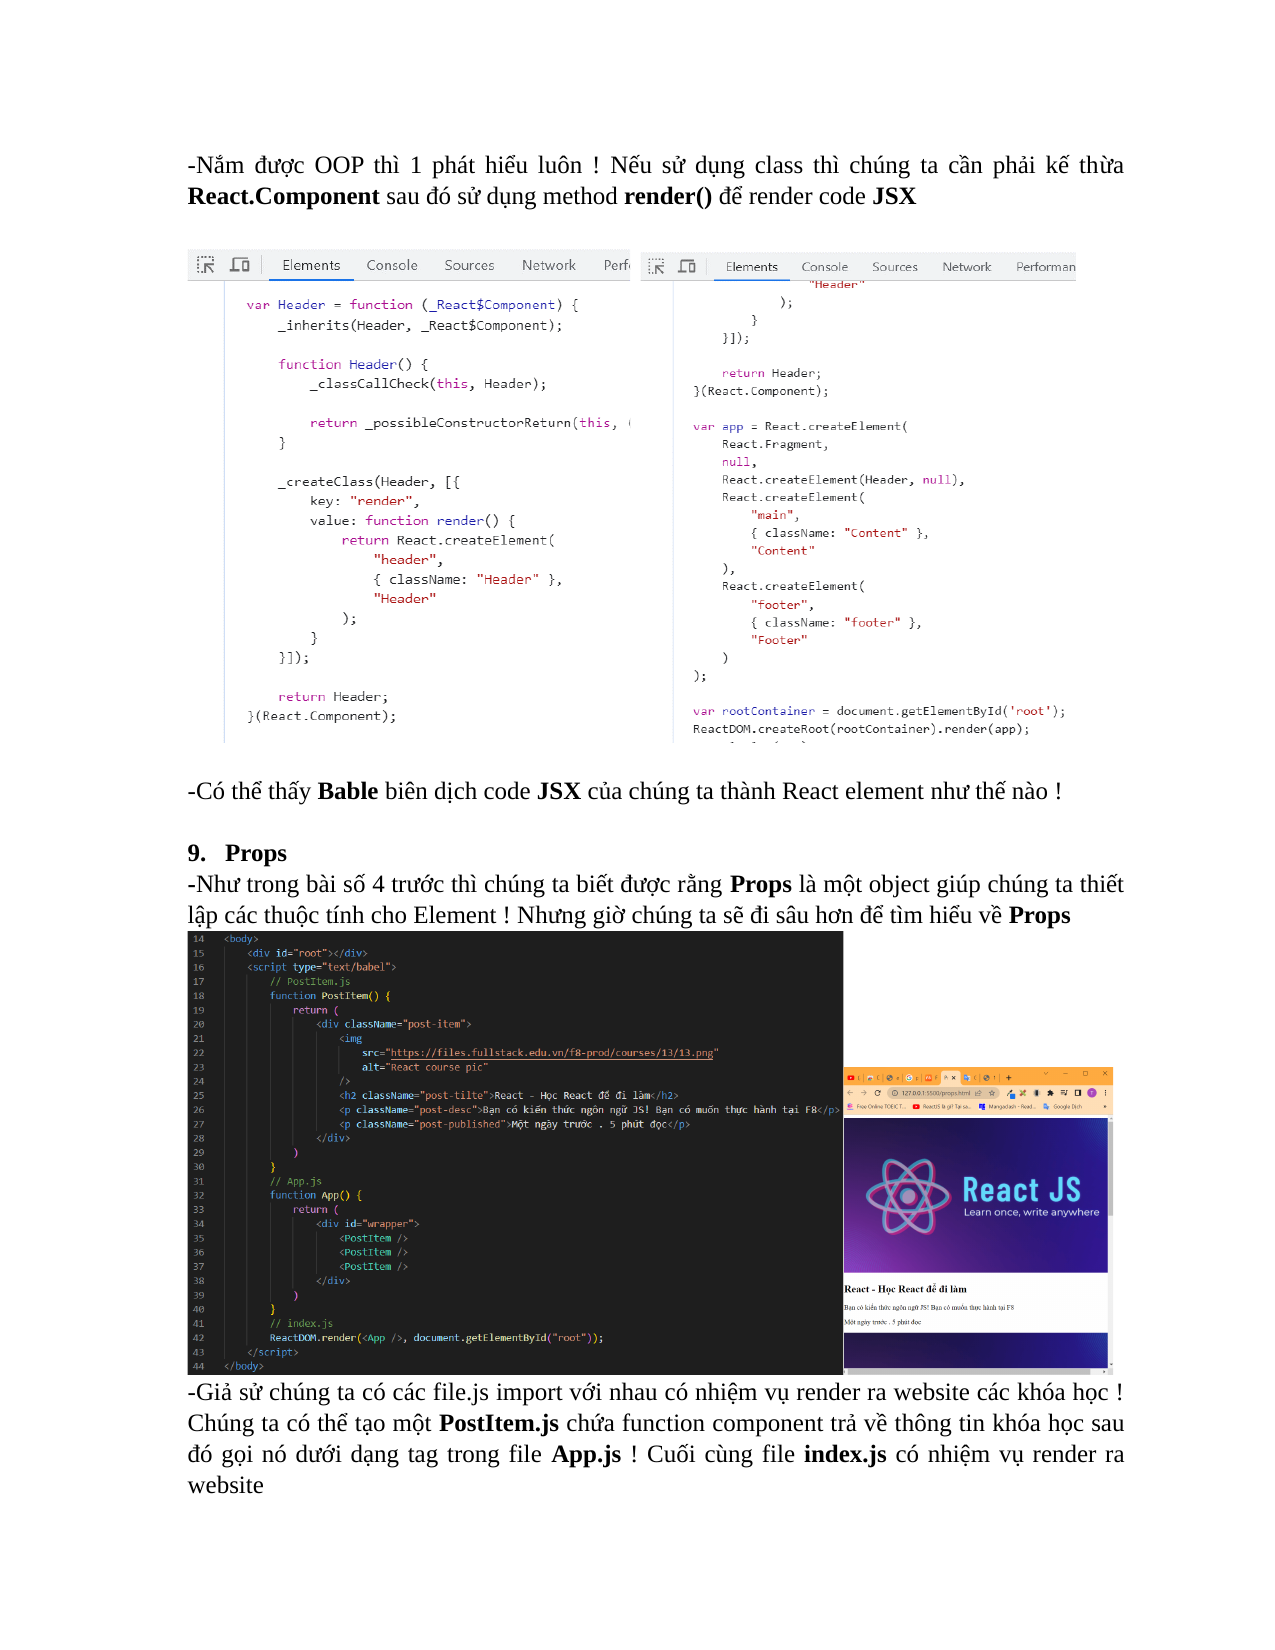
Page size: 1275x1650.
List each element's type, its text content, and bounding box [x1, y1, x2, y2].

picture [640, 251, 1076, 743]
list -Như trong bài số 4 trước thì chúng ta biết được rằng Props là một object giúp chúng ta thiết lập các thuộc tính cho Element ! Nhưng giờ chúng ta sẽ đi sâu hơn để tìm hiểu về Props [187, 869, 1125, 929]
list -Giả sử chúng ta có các file.js import với nhau có nhiệm vụ render ra website các khóa học ! Chúng ta có thể tạo một PostItem.js chứa function component trả về thông tin khóa học sau đó gọi nó dưới dạng tag trong file App.js ! Cuối cùng file index.js có nhiệm vụ render ra website [187, 1377, 1125, 1498]
picture [187, 243, 631, 743]
list -Có thể thấy Bable biên dịch code JSX của chúng ta thành React element như thế nào ! [187, 776, 1125, 804]
list Props [187, 838, 1125, 867]
picture [187, 931, 1114, 1375]
list -Nắm được OOP thì 1 phát hiểu luôn ! Nếu sử dụng class thì chúng ta cần phải kế thừa React.Component sau đó sử dụng method render() để render code JSX [187, 150, 1125, 210]
